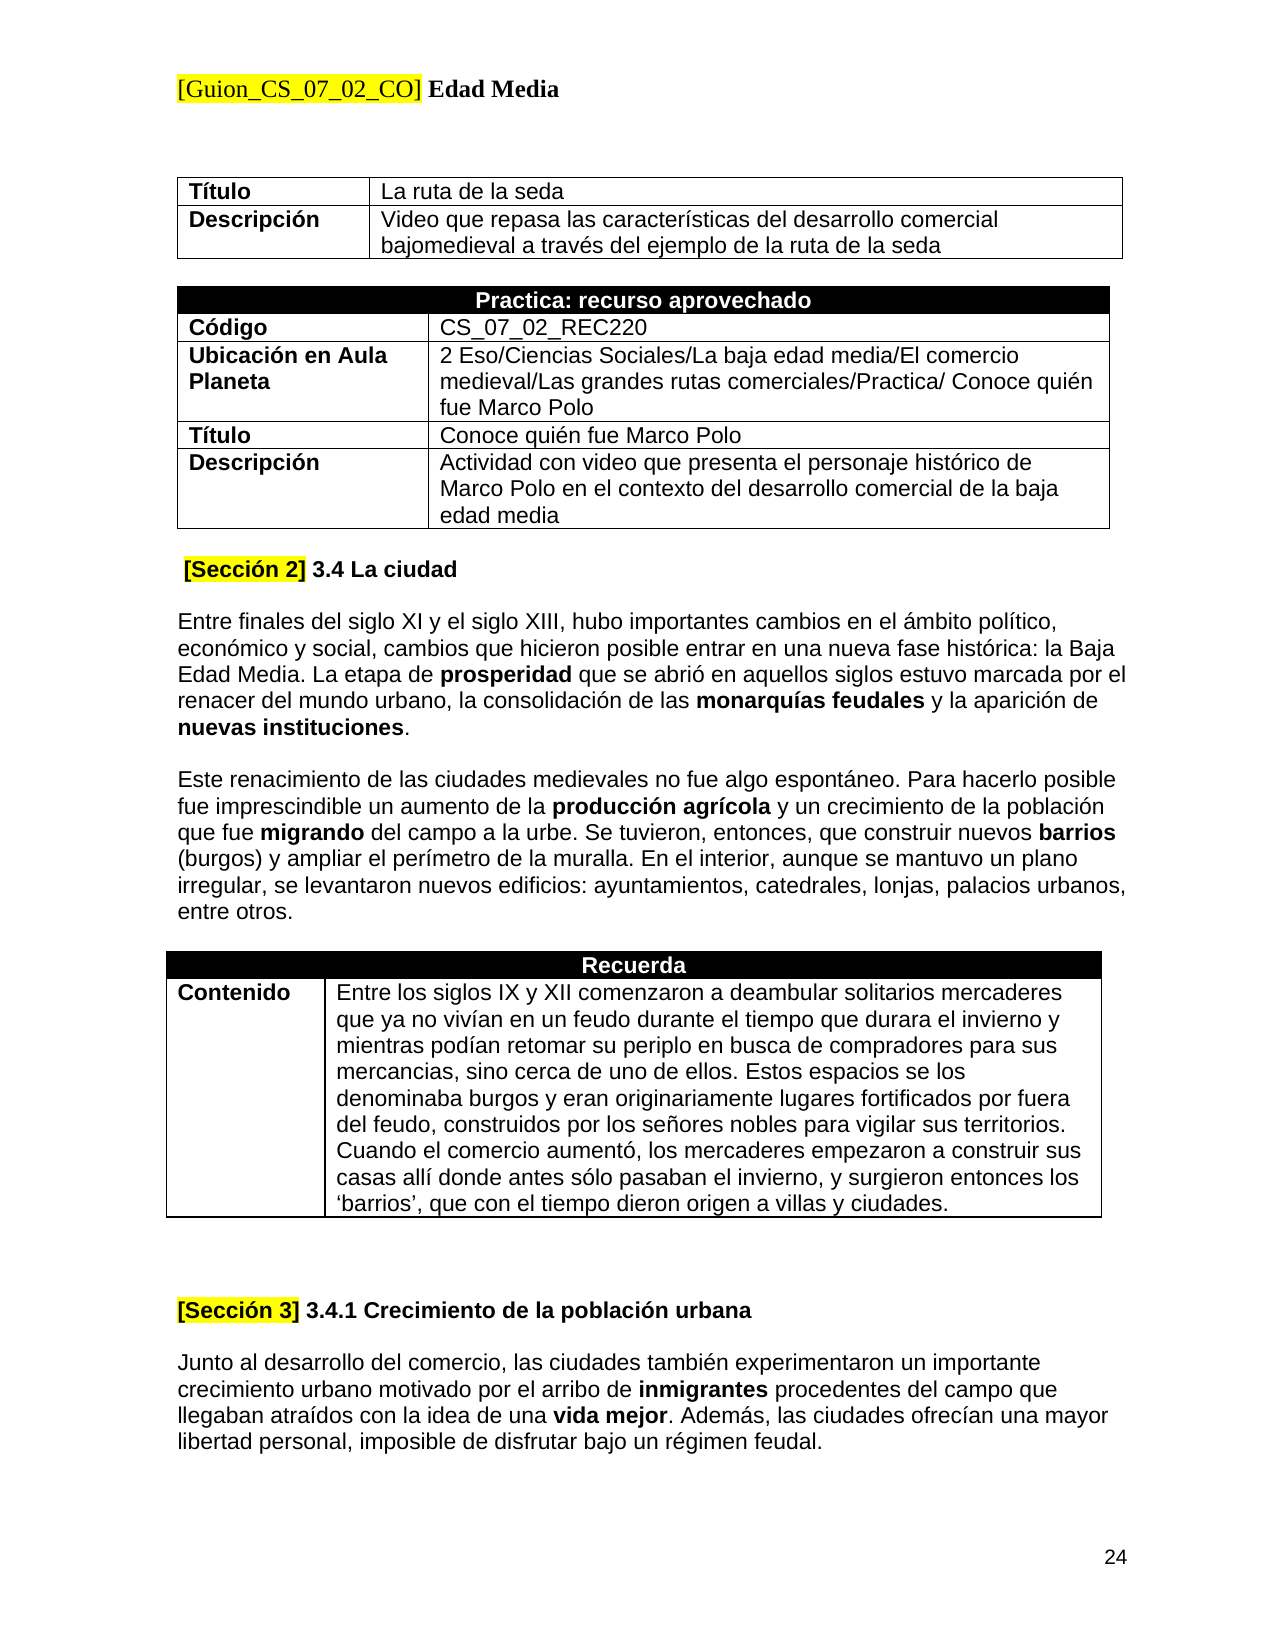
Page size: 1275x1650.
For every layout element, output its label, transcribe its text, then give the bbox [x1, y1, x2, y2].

table_cell Descripción [178, 449, 428, 528]
table_header Recuerda [167, 952, 1101, 978]
text [Sección 2] 3.4 La ciudad [306, 556, 1127, 582]
table_cell Título [178, 178, 369, 204]
table_cell Conoce quién fue Marco Polo [429, 422, 1109, 448]
table_cell Video que repasa las características del desarrollo comercial bajomedieval a través del ejemplo de la ruta de la seda [370, 206, 1122, 258]
table_header Practica: recurso aprovechado [178, 287, 1109, 313]
table_cell Título [178, 422, 428, 448]
table_cell Contenido [167, 979, 324, 1216]
text Junto al desarrollo del comercio, las ciudades también experimentaron un importante crecimiento urbano motivado por el arribo de inmigrantes procedentes del campo que llegaban atraídos con la idea de una vida mejor. Además, las ciudades ofrecían una mayor libertad personal, imposible de disfrutar bajo un régimen feudal. [177, 1349, 1127, 1455]
table_cell Actividad con video que presenta el personaje histórico de Marco Polo en el contexto del desarrollo comercial de la baja edad media [429, 449, 1109, 528]
table_cell Descripción [178, 206, 369, 258]
table_cell Código [178, 314, 428, 341]
text Este renacimiento de las ciudades medievales no fue algo espontáneo. Para hacerlo posible fue imprescindible un aumento de la producción agrícola y un crecimiento de la población que fue migrando del campo a la urbe. Se tuvieron, entonces, que construir nuevos barrios (burgos) y ampliar el perímetro de la muralla. En el interior, aunque se mantuvo un plano irregular, se levantaron nuevos edificios: ayuntamientos, catedrales, lonjas, palacios urbanos, entre otros. [177, 766, 1127, 924]
text [Sección 3] 3.4.1 Crecimiento de la población urbana [299, 1297, 1127, 1323]
table_cell CS_07_02_REC220 [429, 314, 1109, 341]
text Entre finales del siglo XI y el siglo XIII, hubo importantes cambios en el ámbito político, económico y social, cambios que hicieron posible entrar en una nueva fase histórica: la Baja Edad Media. La etapa de prosperidad que se abrió en aquellos siglos estuvo marcada por el renacer del mundo urbano, la consolidación de las monarquías feudales y la aparición de nuevas instituciones. [177, 608, 1127, 740]
table_cell Entre los siglos IX y XII comenzaron a deambular solitarios mercaderes que ya no vivían en un feudo durante el tiempo que durara el invierno y mientras podían retomar su periplo en busca de compradores para sus mercancias, sino cerca de uno de ellos. Estos espacios se los denominaba burgos y eran originariamente lugares fortificados por fuera del feudo, construidos por los señores nobles para vigilar sus territorios. Cuando el comercio aumentó, los mercaderes empezaron a construir sus casas allí donde antes sólo pasaban el invierno, y surgieron entonces los ‘barrios’, que con el tiempo dieron origen a villas y ciudades. [326, 979, 1101, 1216]
table_cell 2 Eso/Ciencias Sociales/La baja edad media/El comercio medieval/Las grandes rutas comerciales/Practica/ Conoce quién fue Marco Polo [429, 342, 1109, 421]
table_cell Ubicación en Aula Planeta [178, 342, 428, 421]
table_cell La ruta de la seda [370, 178, 1122, 204]
